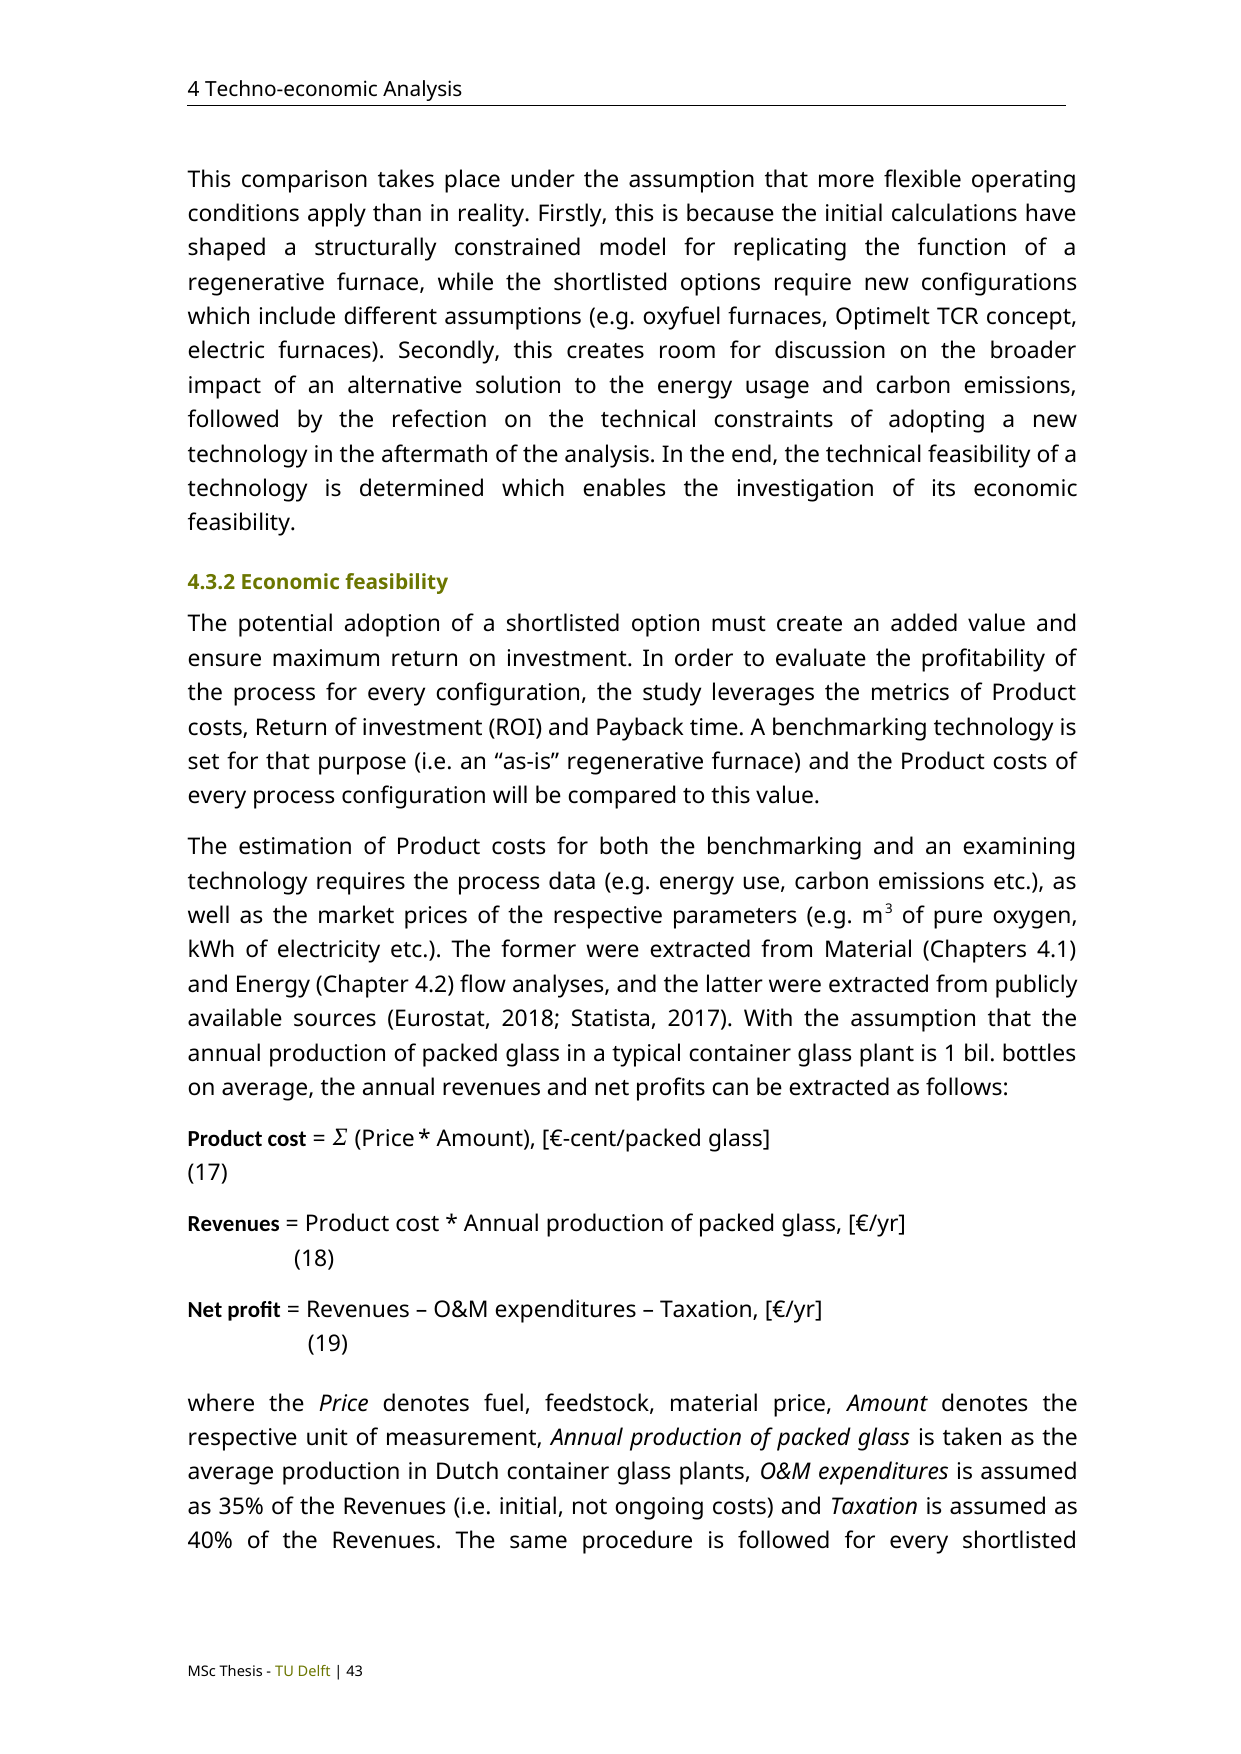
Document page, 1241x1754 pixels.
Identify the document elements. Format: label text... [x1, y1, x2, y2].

text This comparison takes place under the assumption that more flexible operating conditions apply than in reality. Firstly, this is because the initial calculations have shaped a structurally constrained model for replicating the function of a regenerative furnace, while the shortlisted options require new configurations which include different assumptions (e.g. oxyfuel furnaces, Optimelt TCR concept, electric furnaces). Secondly, this creates room for discussion on the broader impact of an alternative solution to the energy usage and carbon emissions, followed by the refection on the technical constraints of adopting a new technology in the aftermath of the analysis. In the end, the technical feasibility of a technology is determined which enables the investigation of its economic feasibility. [187, 162, 1078, 537]
text Net profit = Revenues – O&M expenditures – Taxation, [€/yr] (19) [187, 1293, 1078, 1358]
text Revenues = Product cost * Annual production of packed glass, [€/yr] (18) [187, 1207, 1078, 1273]
text The potential adoption of a shortlisted option must create an added value and ensure maximum return on investment. In order to evaluate the profitability of the process for every configuration, the study leverages the metrics of Product costs, Return of investment (ROI) and Payback time. A benchmarking technology is set for that purpose (i.e. an “as-is” regenerative furnace) and the Product costs of every process configuration will be compared to this value. [187, 607, 1078, 810]
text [187, 1386, 1078, 1555]
text Product cost = (Price * Amount), [€-cent/packed glass] (17) [187, 1122, 1078, 1187]
text 4.3.2 Economic feasibility [187, 568, 1078, 595]
text The estimation of Product costs for both the benchmarking and an examining technology requires the process data (e.g. energy use, carbon emissions etc.), as well as the market prices of the respective parameters (e.g. m3 of pure oxygen, kWh of electricity etc.). The former were extracted from Material (Chapters 4.1) and Energy (Chapter 4.2) flow analyses, and the latter were extracted from publicly available sources (Eurostat, 2018; Statista, 2017). With the assumption that the annual production of packed glass in a typical container glass plant is 1 bil. bottles on average, the annual revenues and net profits can be extracted as follows: [187, 830, 1078, 1102]
